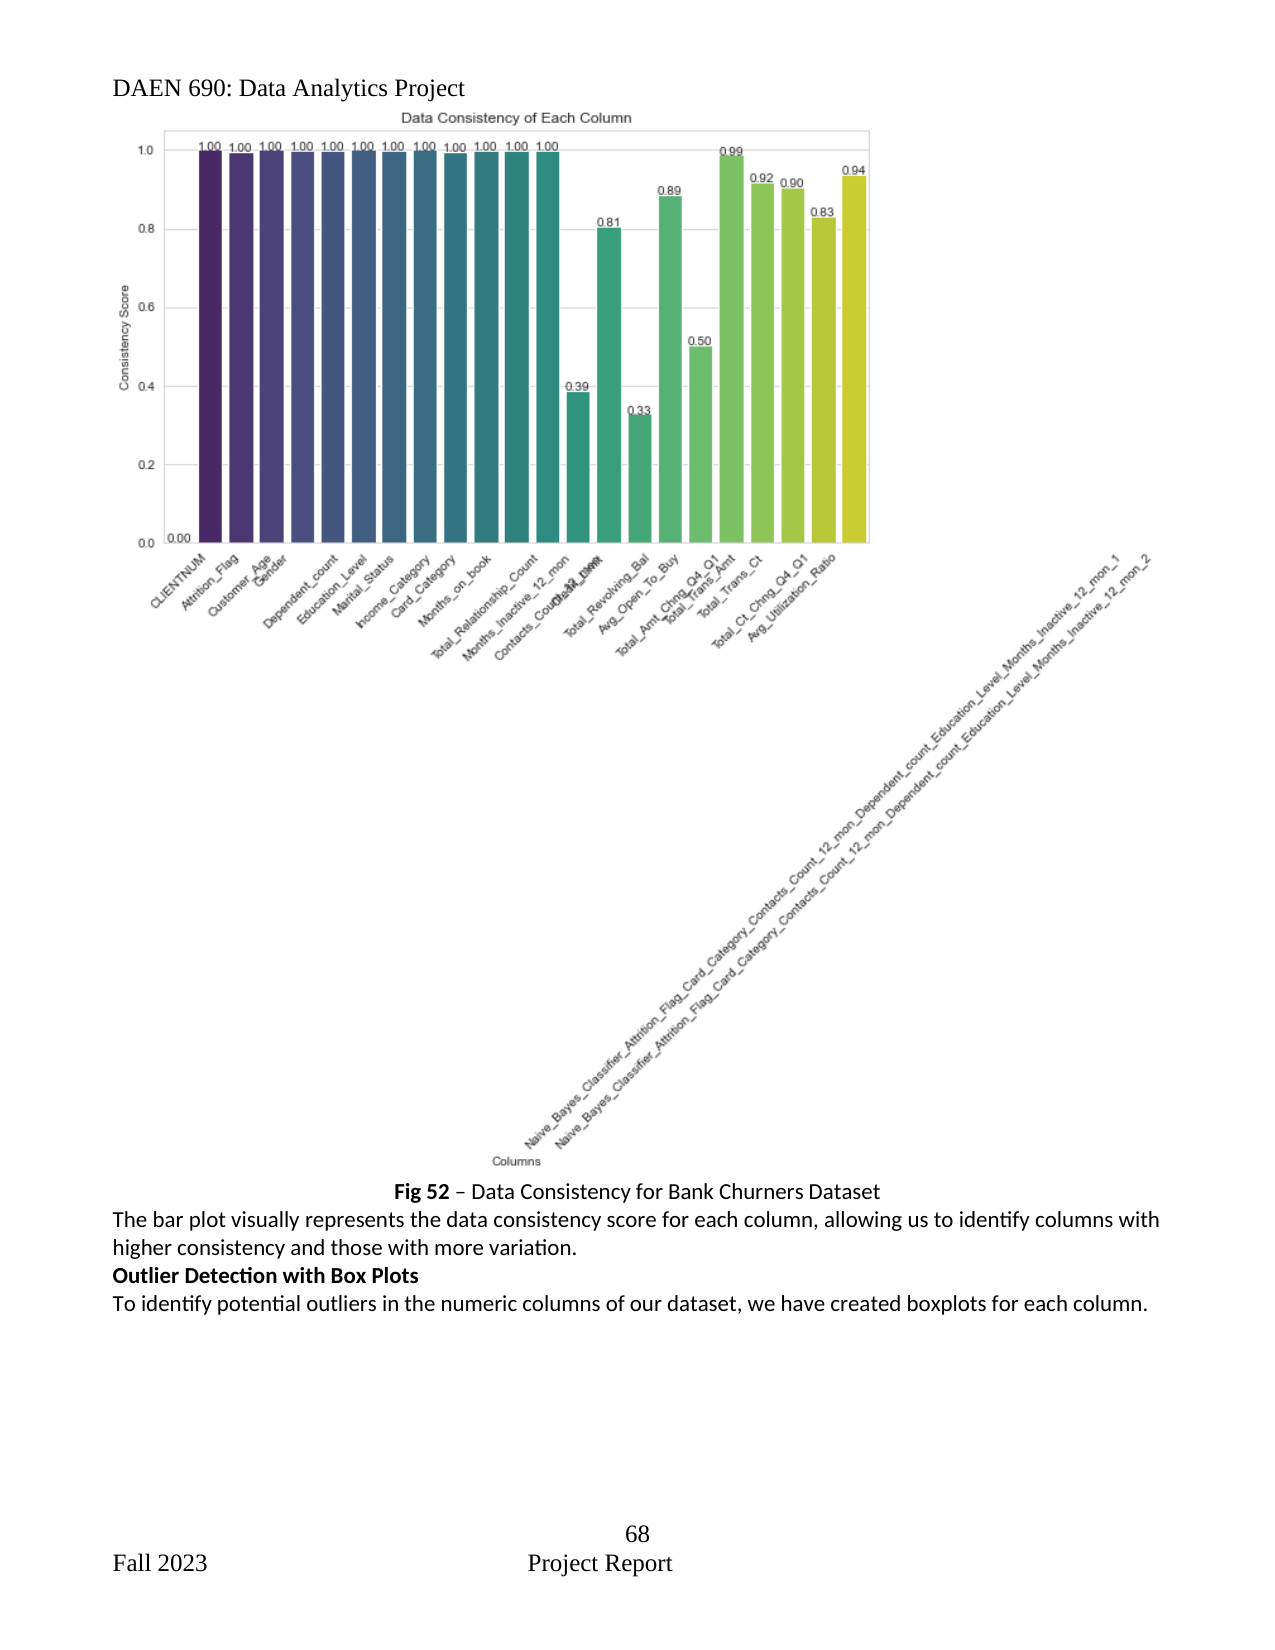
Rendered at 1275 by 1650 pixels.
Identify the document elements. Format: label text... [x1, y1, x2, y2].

picture [112, 104, 1162, 1177]
text Outlier Detection with Box Plots [112, 1261, 1162, 1289]
text The bar plot visually represents the data consistency score for each column, allowing us to identify columns with higher consistency and those with more variation. [112, 1205, 1162, 1261]
text Fig 52 – Data Consistency for Bank Churners Dataset [112, 1177, 1162, 1205]
text To identify potential outliers in the numeric columns of our dataset, we have created boxplots for each column. [112, 1289, 1162, 1317]
